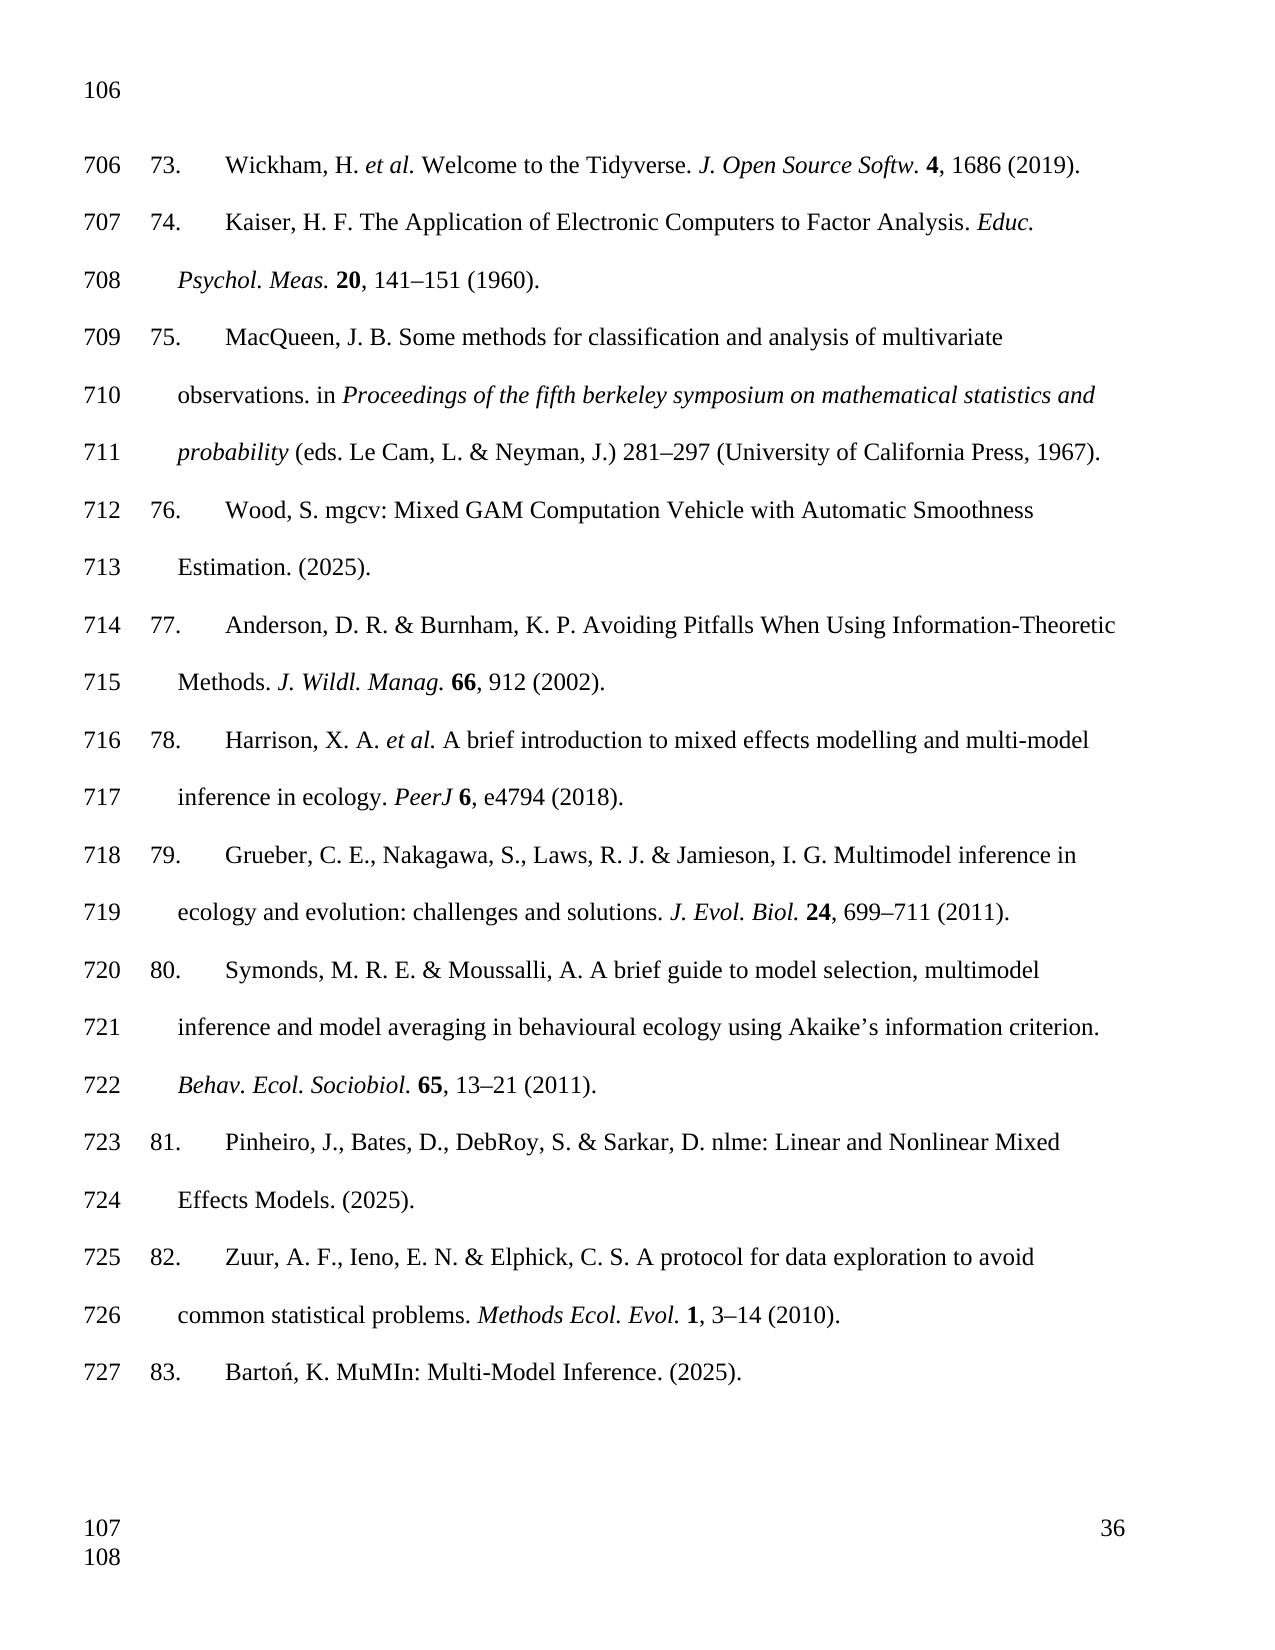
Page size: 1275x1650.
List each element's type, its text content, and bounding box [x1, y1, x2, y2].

text 82. Zuur, A. F., Ieno, E. N. & Elphick, C. S. A protocol for data exploration to avoid common statistical problems. Methods Ecol. Evol. 1, 3–14 (2010). [150, 1242, 1125, 1329]
text 73. Wickham, H. et al. Welcome to the Tidyverse. J. Open Source Softw. 4, 1686 (2019). [150, 150, 1125, 179]
text 77. Anderson, D. R. & Burnham, K. P. Avoiding Pitfalls When Using Information-Theoretic Methods. J. Wildl. Manag. 66, 912 (2002). [150, 610, 1125, 696]
text 79. Grueber, C. E., Nakagawa, S., Laws, R. J. & Jamieson, I. G. Multimodel inference in ecology and evolution: challenges and solutions. J. Evol. Biol. 24, 699–711 (2011). [150, 840, 1125, 926]
text 81. Pinheiro, J., Bates, D., DebRoy, S. & Sarkar, D. nlme: Linear and Nonlinear Mixed Effects Models. (2025). [150, 1127, 1125, 1214]
text 78. Harrison, X. A. et al. A brief introduction to mixed effects modelling and multi-model inference in ecology. PeerJ 6, e4794 (2018). [150, 725, 1125, 811]
text 75. MacQueen, J. B. Some methods for classification and analysis of multivariate observations. in Proceedings of the fifth berkeley symposium on mathematical statistics and probability (eds. Le Cam, L. & Neyman, J.) 281–297 (University of California Press, 1967). [150, 322, 1125, 466]
text 76. Wood, S. mgcv: Mixed GAM Computation Vehicle with Automatic Smoothness Estimation. (2025). [150, 495, 1125, 581]
text 83. Bartoń, K. MuMIn: Multi-Model Inference. (2025). [150, 1357, 1125, 1386]
text 80. Symonds, M. R. E. & Moussalli, A. A brief guide to model selection, multimodel inference and model averaging in behavioural ecology using Akaike’s information criterion. Behav. Ecol. Sociobiol. 65, 13–21 (2011). [150, 955, 1125, 1099]
text 74. Kaiser, H. F. The Application of Electronic Computers to Factor Analysis. Educ. Psychol. Meas. 20, 141–151 (1960). [150, 207, 1125, 294]
